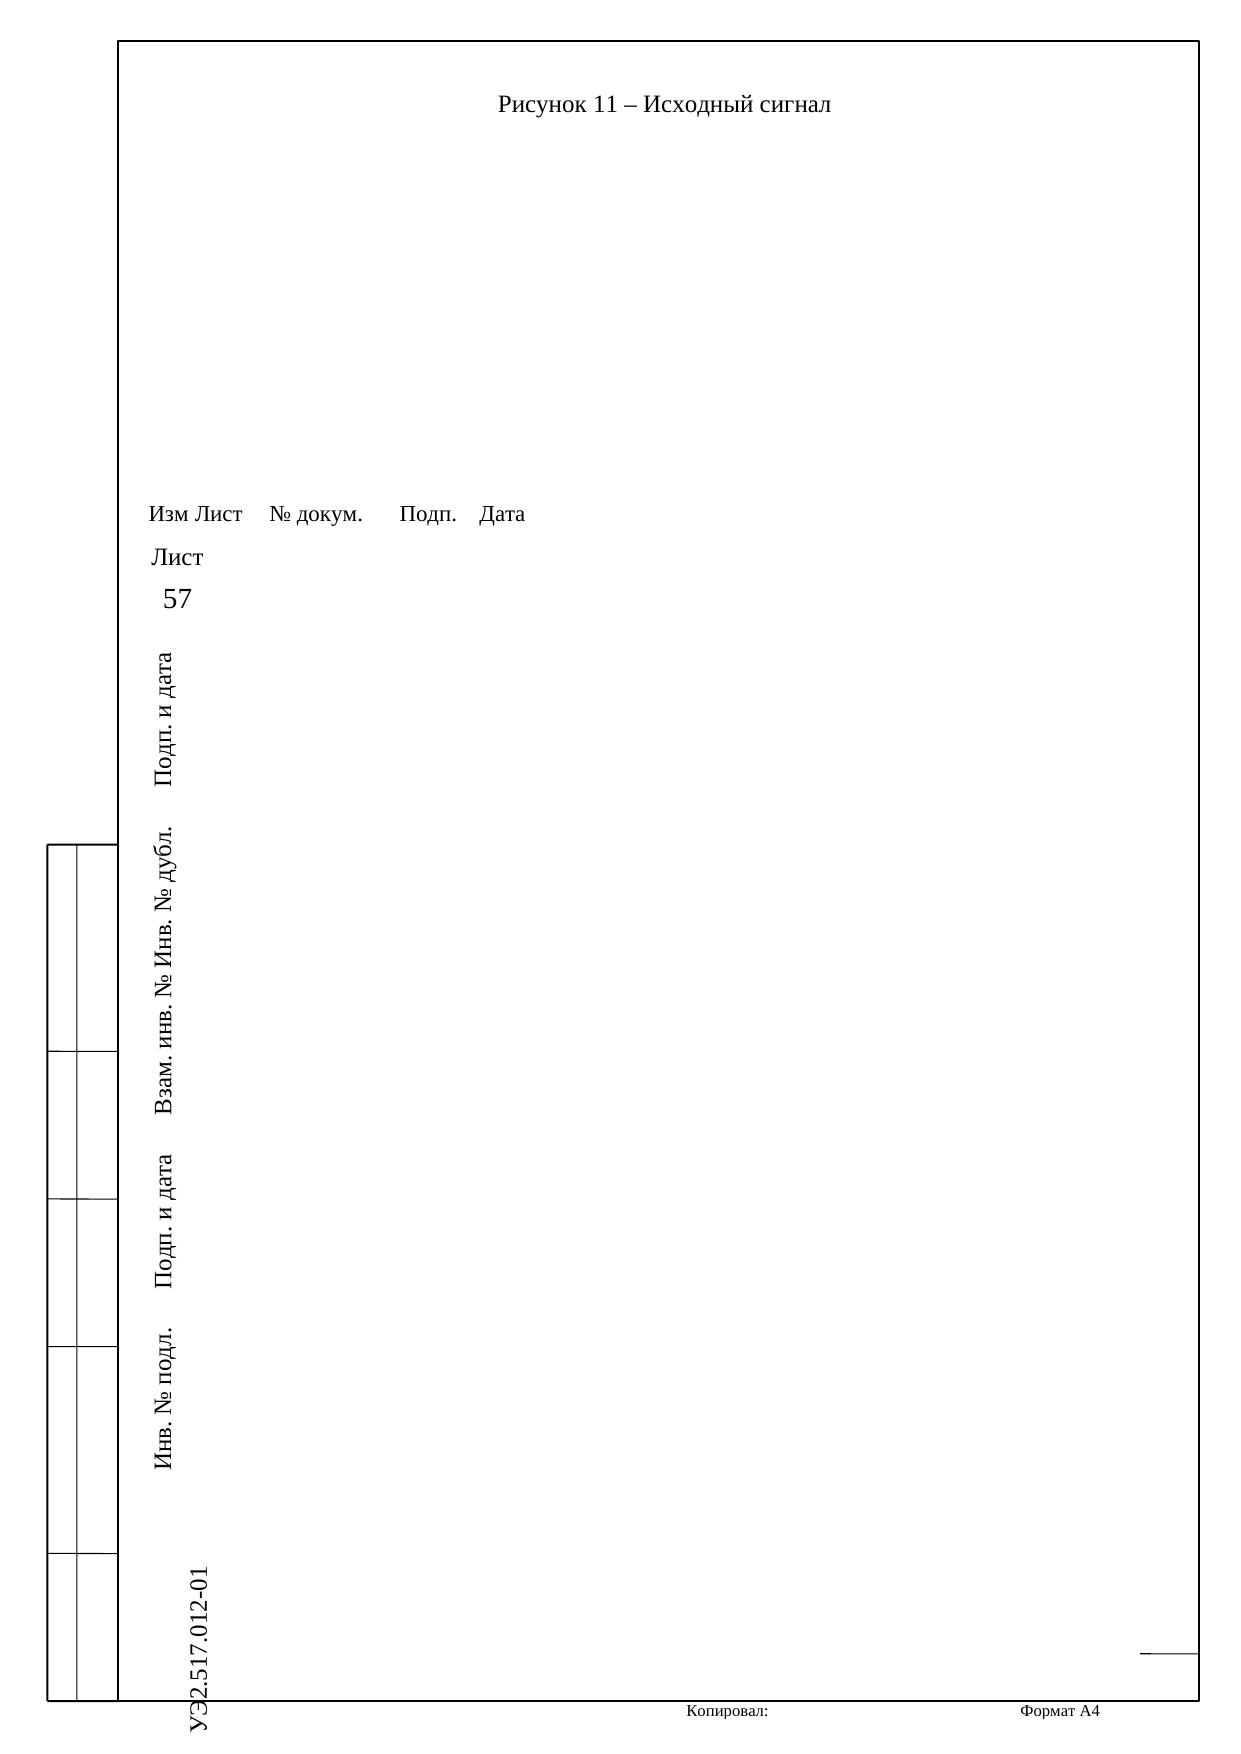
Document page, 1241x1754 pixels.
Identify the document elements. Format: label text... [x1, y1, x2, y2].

text Рисунок 11 – Исходный сигнал [148, 89, 1181, 117]
